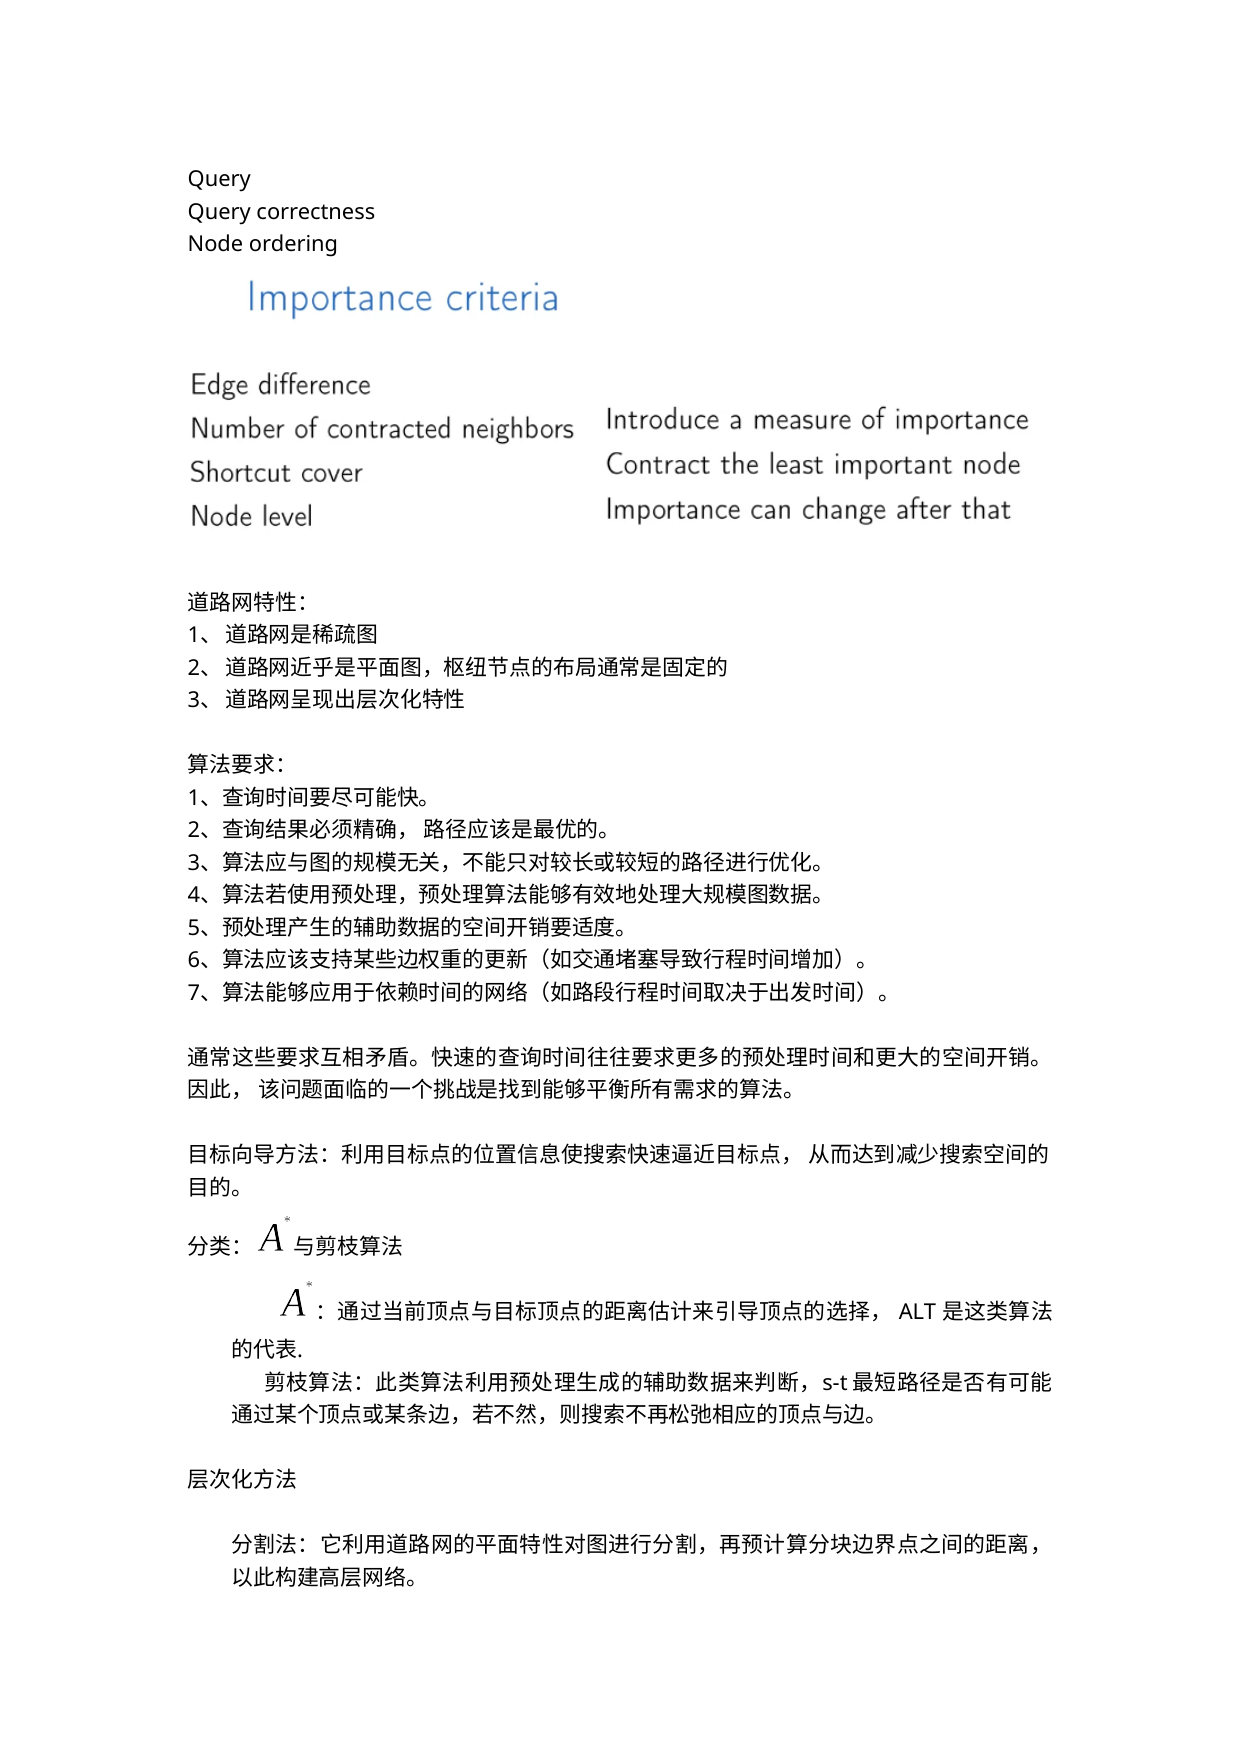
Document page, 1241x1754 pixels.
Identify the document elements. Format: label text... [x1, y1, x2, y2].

text 1、查询时间要尽可能快。 [187, 779, 1053, 812]
picture [187, 275, 1035, 536]
text 目标向导方法：利用目标点的位置信息使搜索快速逼近目标点， 从而达到减少搜索空间的目的。 [187, 1137, 1053, 1202]
text 通常这些要求互相矛盾。快速的查询时间往往要求更多的预处理时间和更大的空间开销。因此， 该问题面临的一个挑战是找到能够平衡所有需求的算法。 [187, 1039, 1053, 1104]
list 道路网近乎是平面图，枢纽节点的布局通常是固定的 [187, 649, 1053, 682]
text 6、算法应该支持某些边权重的更新（如交通堵塞导致行程时间增加）。 [187, 942, 1053, 974]
text 算法要求： [187, 747, 1053, 779]
text ：通过当前顶点与目标顶点的距离估计来引导顶点的选择， ALT 是这类算法的代表. [231, 1267, 1053, 1364]
text 层次化方法 [187, 1462, 1053, 1494]
text Query correctness [187, 194, 1053, 227]
text Query [187, 162, 1053, 194]
text 7、算法能够应用于依赖时间的网络（如路段行程时间取决于出发时间）。 [187, 974, 1053, 1007]
text Node ordering [187, 227, 1053, 259]
text 4、算法若使用预处理，预处理算法能够有效地处理大规模图数据。 [187, 877, 1053, 909]
text 分类：与剪枝算法 [187, 1202, 1053, 1267]
text 5、预处理产生的辅助数据的空间开销要适度。 [187, 909, 1053, 942]
text 3、算法应与图的规模无关，不能只对较长或较短的路径进行优化。 [187, 844, 1053, 877]
text 分割法：它利用道路网的平面特性对图进行分割，再预计算分块边界点之间的距离，以此构建高层网络。 [231, 1527, 1053, 1592]
text 道路网特性： [187, 584, 1053, 617]
text 剪枝算法：此类算法利用预处理生成的辅助数据来判断，s-t最短路径是否有可能通过某个顶点或某条边，若不然，则搜索不再松弛相应的顶点与边。 [231, 1364, 1053, 1429]
list 道路网呈现出层次化特性 [187, 682, 1053, 714]
list 道路网是稀疏图 [187, 617, 1053, 649]
text 2、查询结果必须精确， 路径应该是最优的。 [187, 812, 1053, 844]
